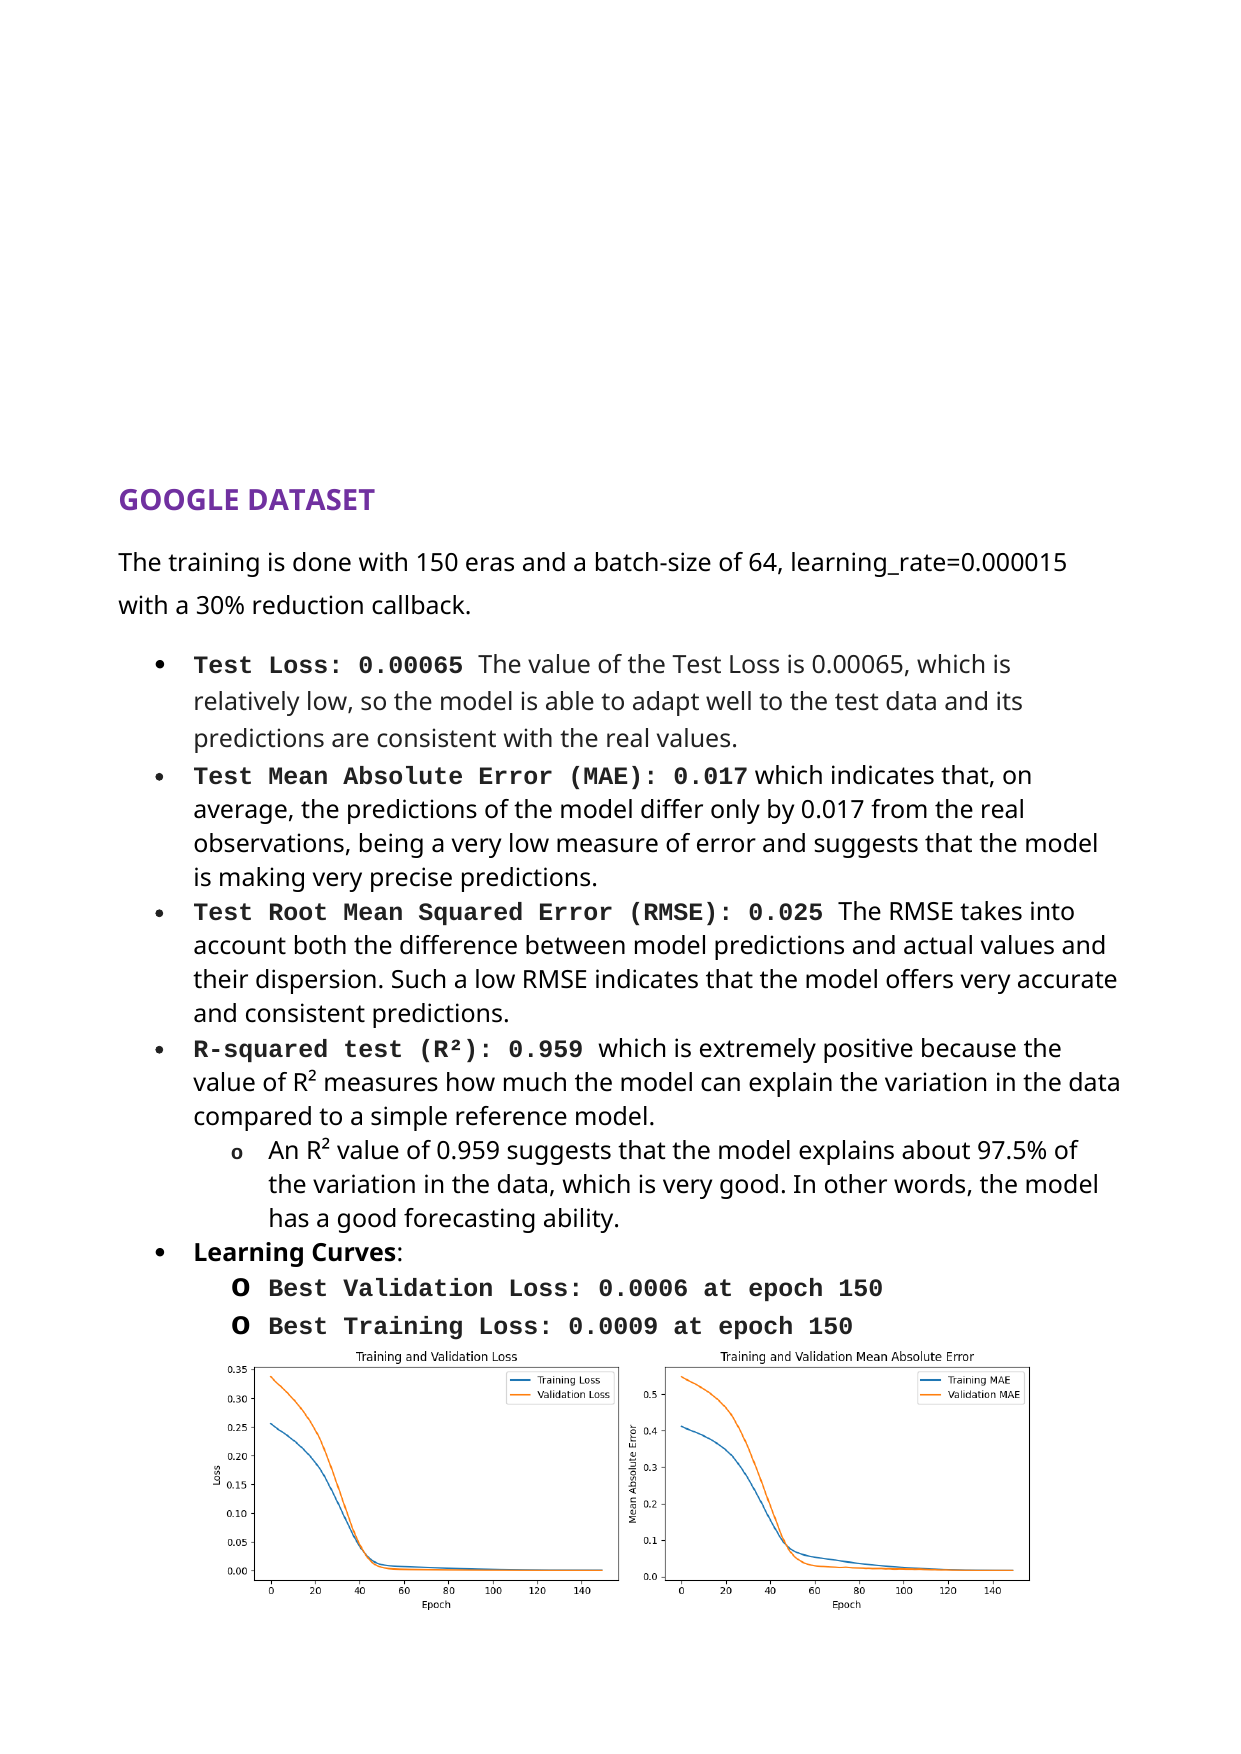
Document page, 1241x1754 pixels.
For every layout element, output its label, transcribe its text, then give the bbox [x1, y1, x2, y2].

list Learning Curves: [156, 1235, 1122, 1269]
list R-squared test (R²): 0.959 which is extremely positive because the value of R² measures how much the model can explain the variation in the data compared to a simple reference model. [156, 1030, 1122, 1133]
list Test Loss: 0.00065 The value of the Test Loss is 0.00065, which is relatively low, so the model is able to adapt well to the test data and its predictions are consistent with the real values. [156, 647, 1122, 754]
text GOOGLE DATASET [118, 479, 1122, 518]
list Best Training Loss: 0.0009 at epoch 150 [231, 1307, 1122, 1344]
picture [205, 1344, 1035, 1617]
list An R² value of 0.959 suggests that the model explains about 97.5% of the variation in the data, which is very good. In other words, the model has a good forecasting ability. [231, 1133, 1122, 1235]
list Test Root Mean Squared Error (RMSE): 0.025 The RMSE takes into account both the difference between model predictions and actual values and their dispersion. Such a low RMSE indicates that the model offers very accurate and consistent predictions. [156, 894, 1122, 1030]
list Best Validation Loss: 0.0006 at epoch 150 [231, 1269, 1122, 1307]
list Test Mean Absolute Error (MAE): 0.017 which indicates that, on average, the predictions of the model differ only by 0.017 from the real observations, being a very low measure of error and suggests that the model is making very precise predictions. [156, 757, 1122, 894]
text The training is done with 150 eras and a batch-size of 64, learning_rate=0.000015 with a 30% reduction callback. [118, 545, 1122, 622]
